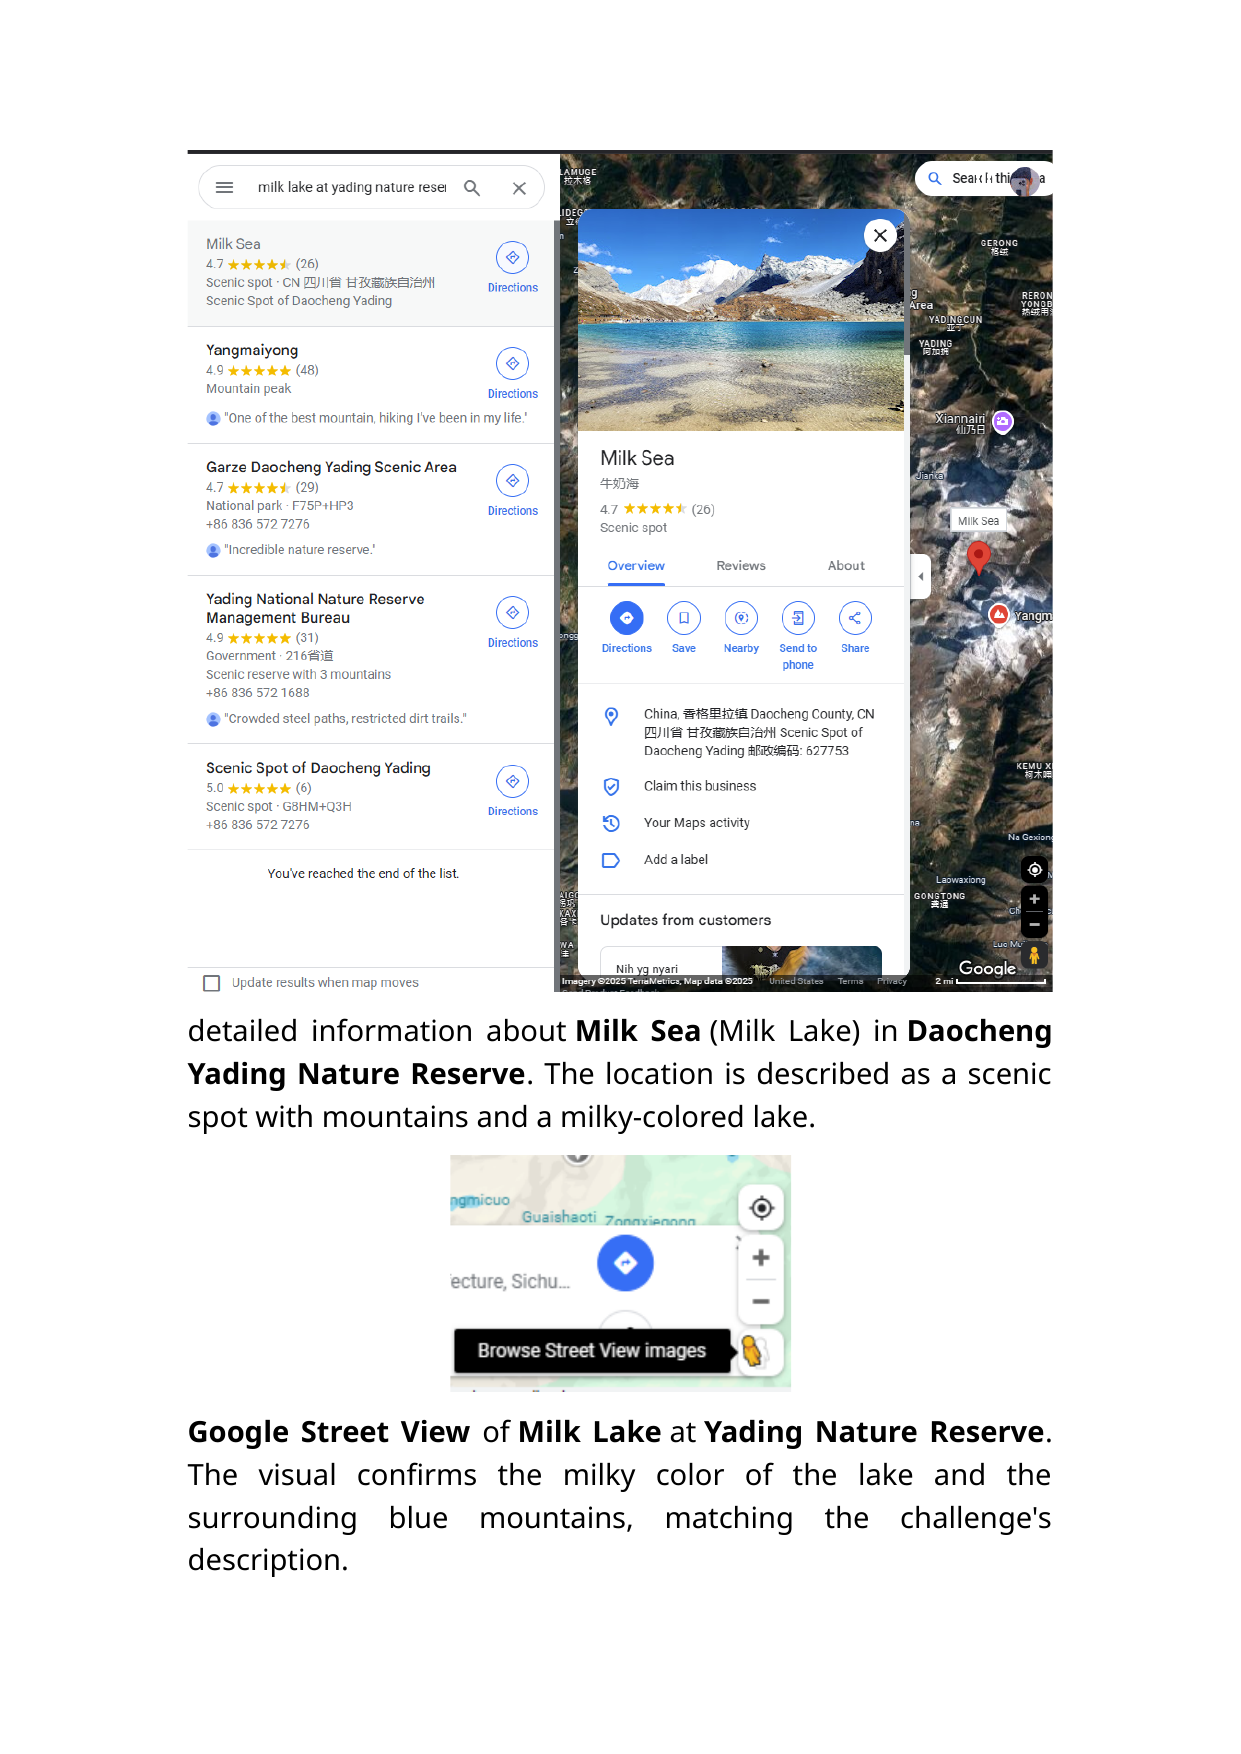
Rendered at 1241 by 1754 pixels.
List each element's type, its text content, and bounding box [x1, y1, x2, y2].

picture [187, 150, 1053, 992]
text detailed information about Milk Sea (Milk Lake) in Daocheng Yading Nature Reserve. The location is described as a scenic spot with mountains and a milky-colored lake. [187, 1010, 1053, 1136]
text Google Street View of Milk Lake at Yading Nature Reserve. The visual confirms the milky color of the lake and the surrounding blue mountains, matching the challenge's description. [187, 1411, 1053, 1579]
picture [450, 1155, 792, 1392]
